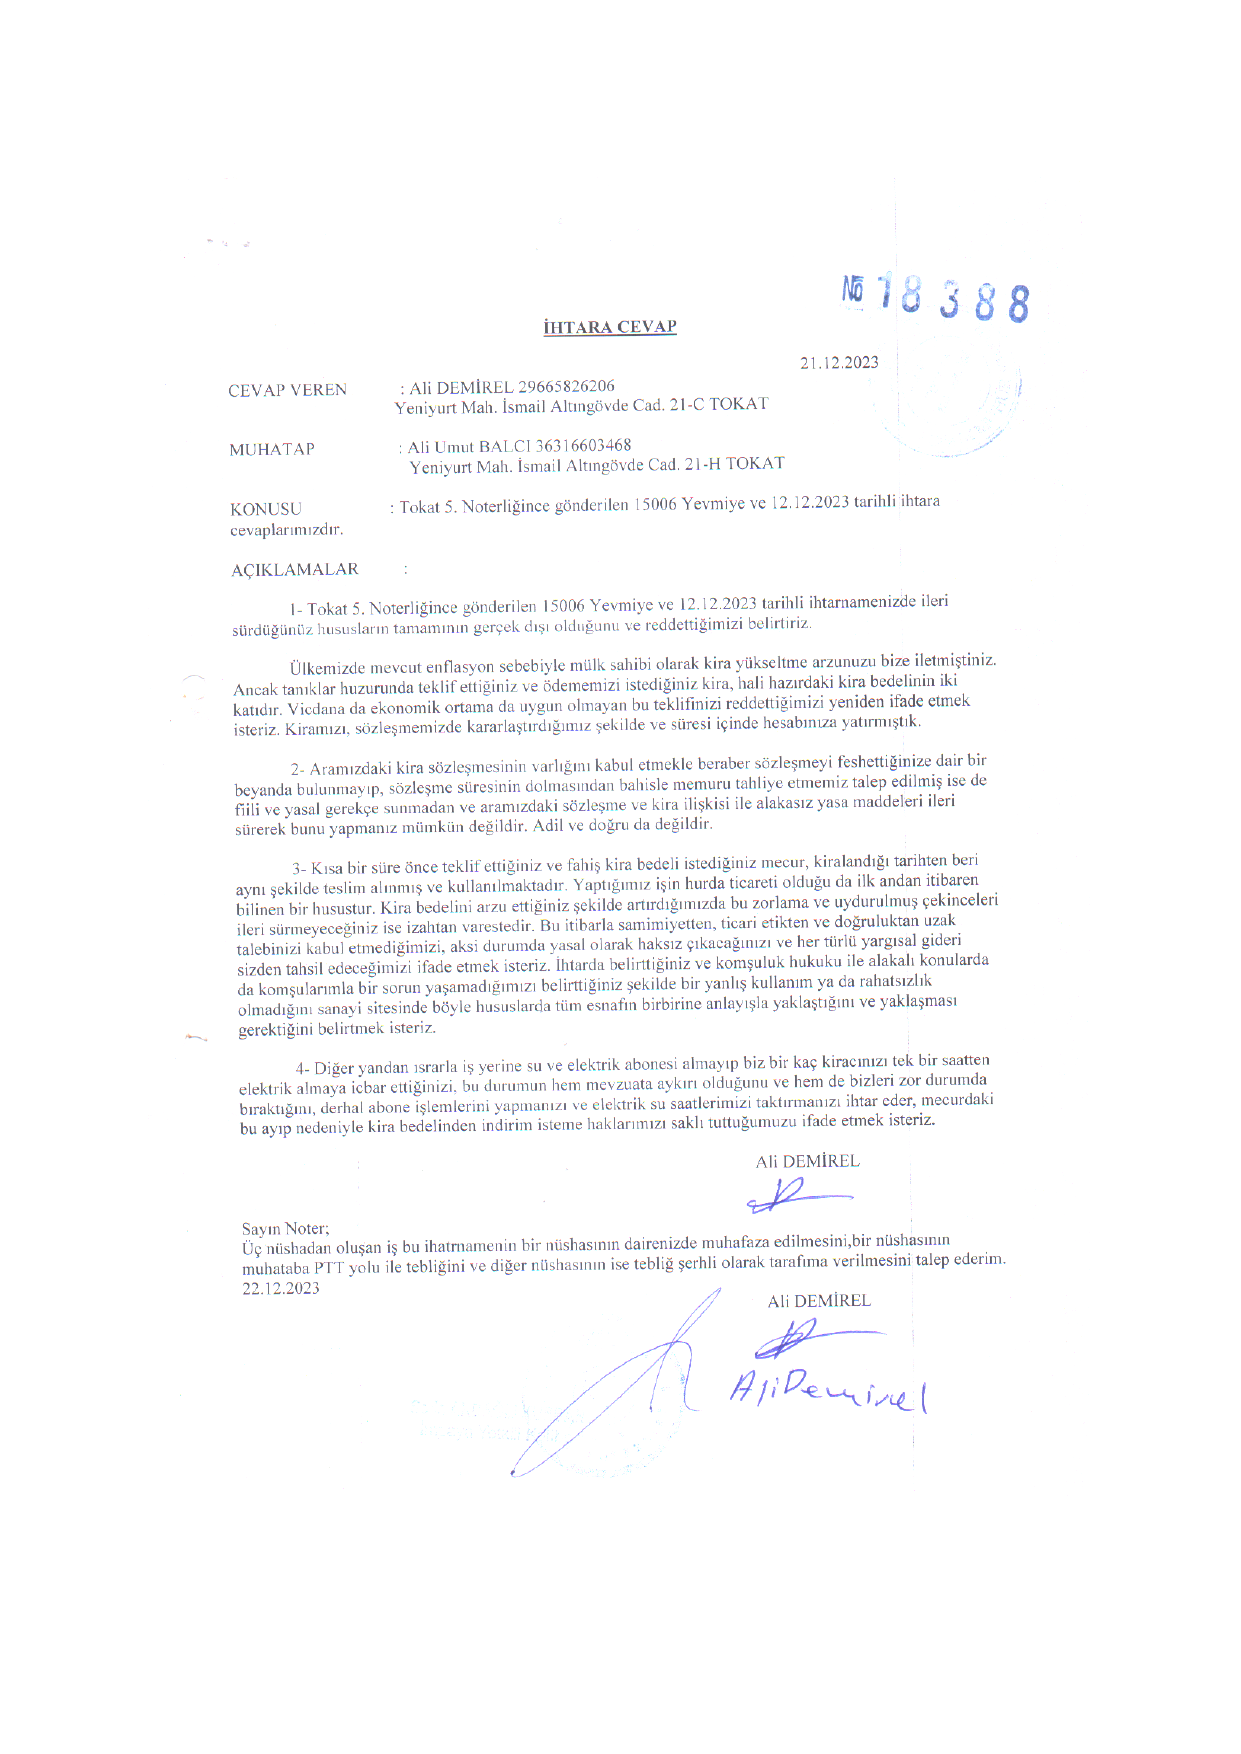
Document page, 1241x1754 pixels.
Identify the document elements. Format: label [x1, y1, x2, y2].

picture [147, 177, 1092, 1512]
